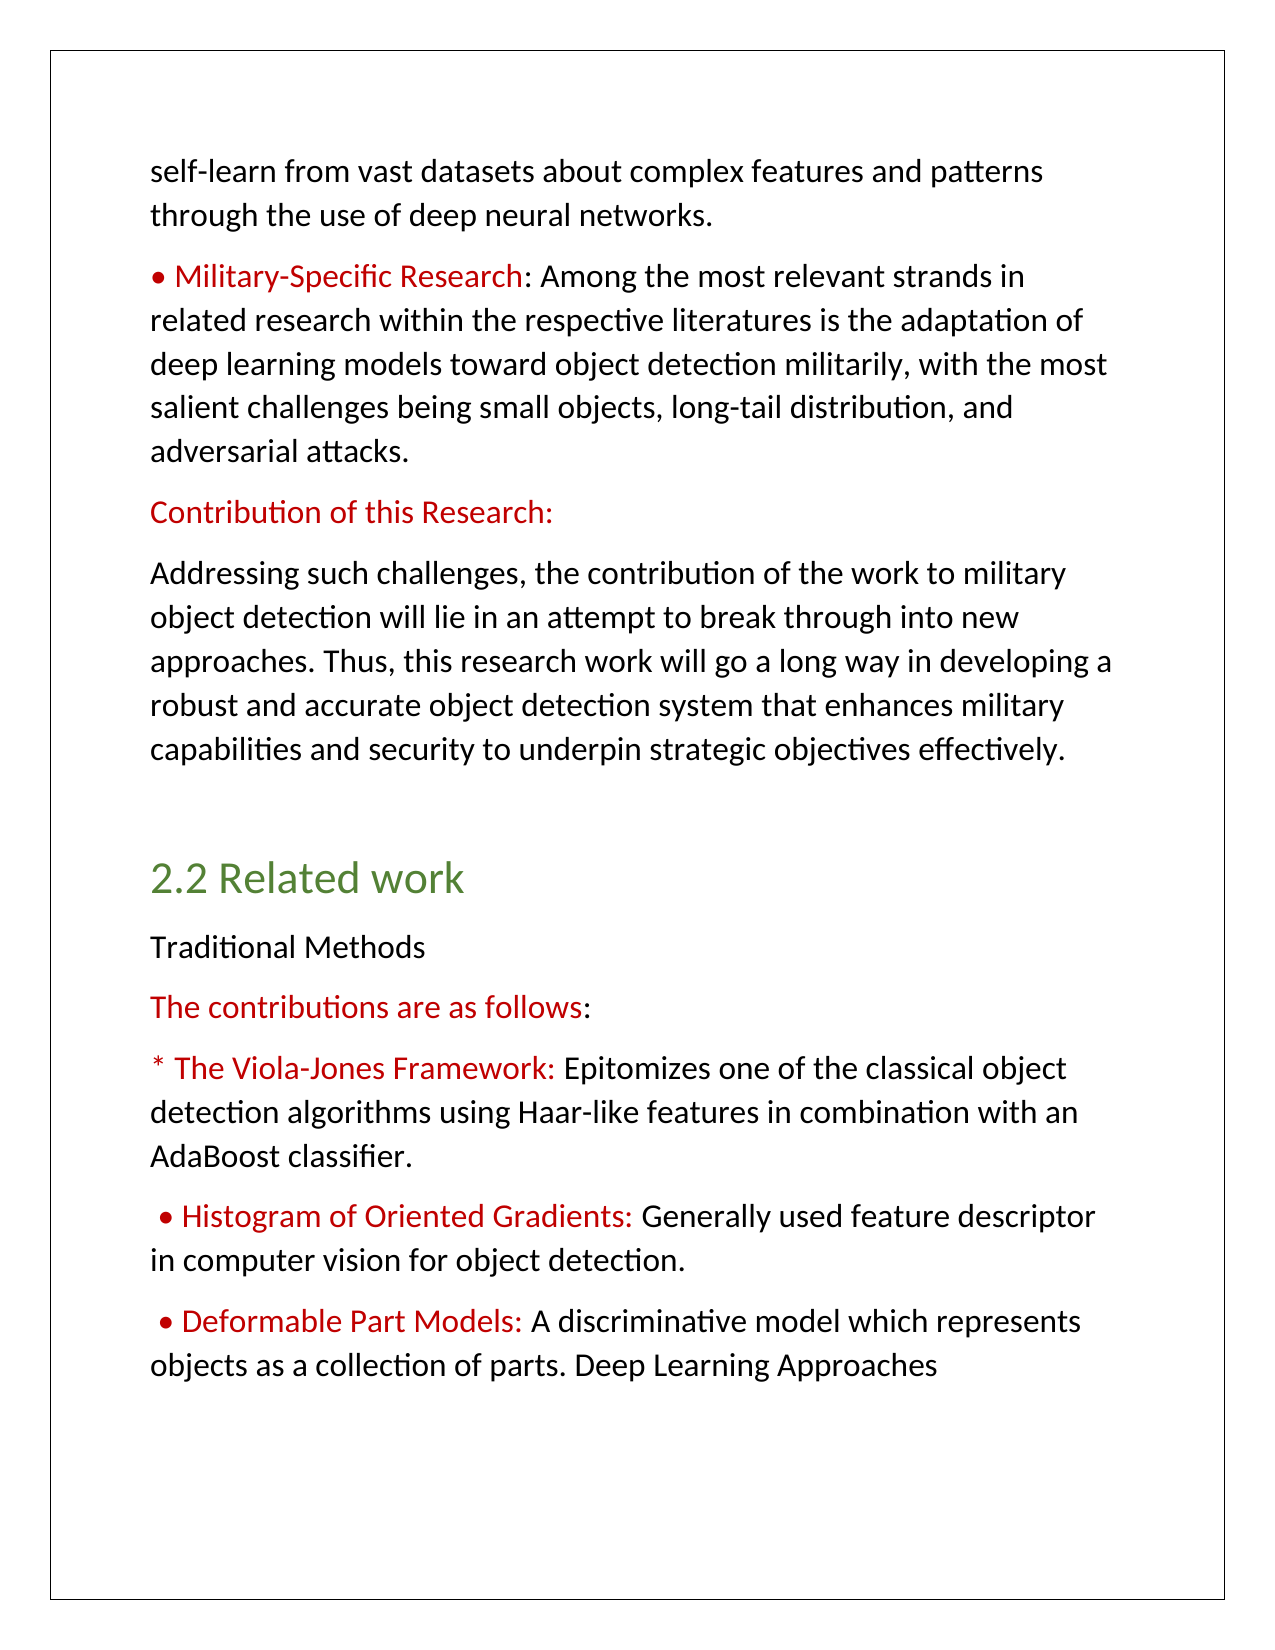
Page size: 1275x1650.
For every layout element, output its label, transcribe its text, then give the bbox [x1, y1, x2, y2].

text Addressing such challenges, the contribution of the work to military object detection will lie in an attempt to break through into new approaches. Thus, this research work will go a long way in developing a robust and accurate object detection system that enhances military capabilities and security to underpin strategic objectives effectively. [150, 552, 1125, 768]
text • Military-Specific Research: Among the most relevant strands in related research within the respective literatures is the adaptation of deep learning models toward object detection militarily, with the most salient challenges being small objects, long-tail distribution, and adversarial attacks. [150, 254, 1125, 471]
text Traditional Methods [150, 926, 1125, 966]
text Contribution of this Research: [150, 491, 1125, 532]
text * The Viola-Jones Framework: Epitomizes one of the classical object detection algorithms using Haar-like features in combination with an AdaBoost classifier. [150, 1047, 1125, 1176]
text • Deformable Part Models: A discriminative model which represents objects as a collection of parts. Deep Learning Approaches [150, 1300, 1125, 1385]
text 2.2 Related work [150, 849, 1125, 905]
text The contributions are as follows: [150, 986, 1125, 1027]
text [150, 150, 1125, 235]
text • Histogram of Oriented Gradients: Generally used feature descriptor in computer vision for object detection. [150, 1196, 1125, 1280]
